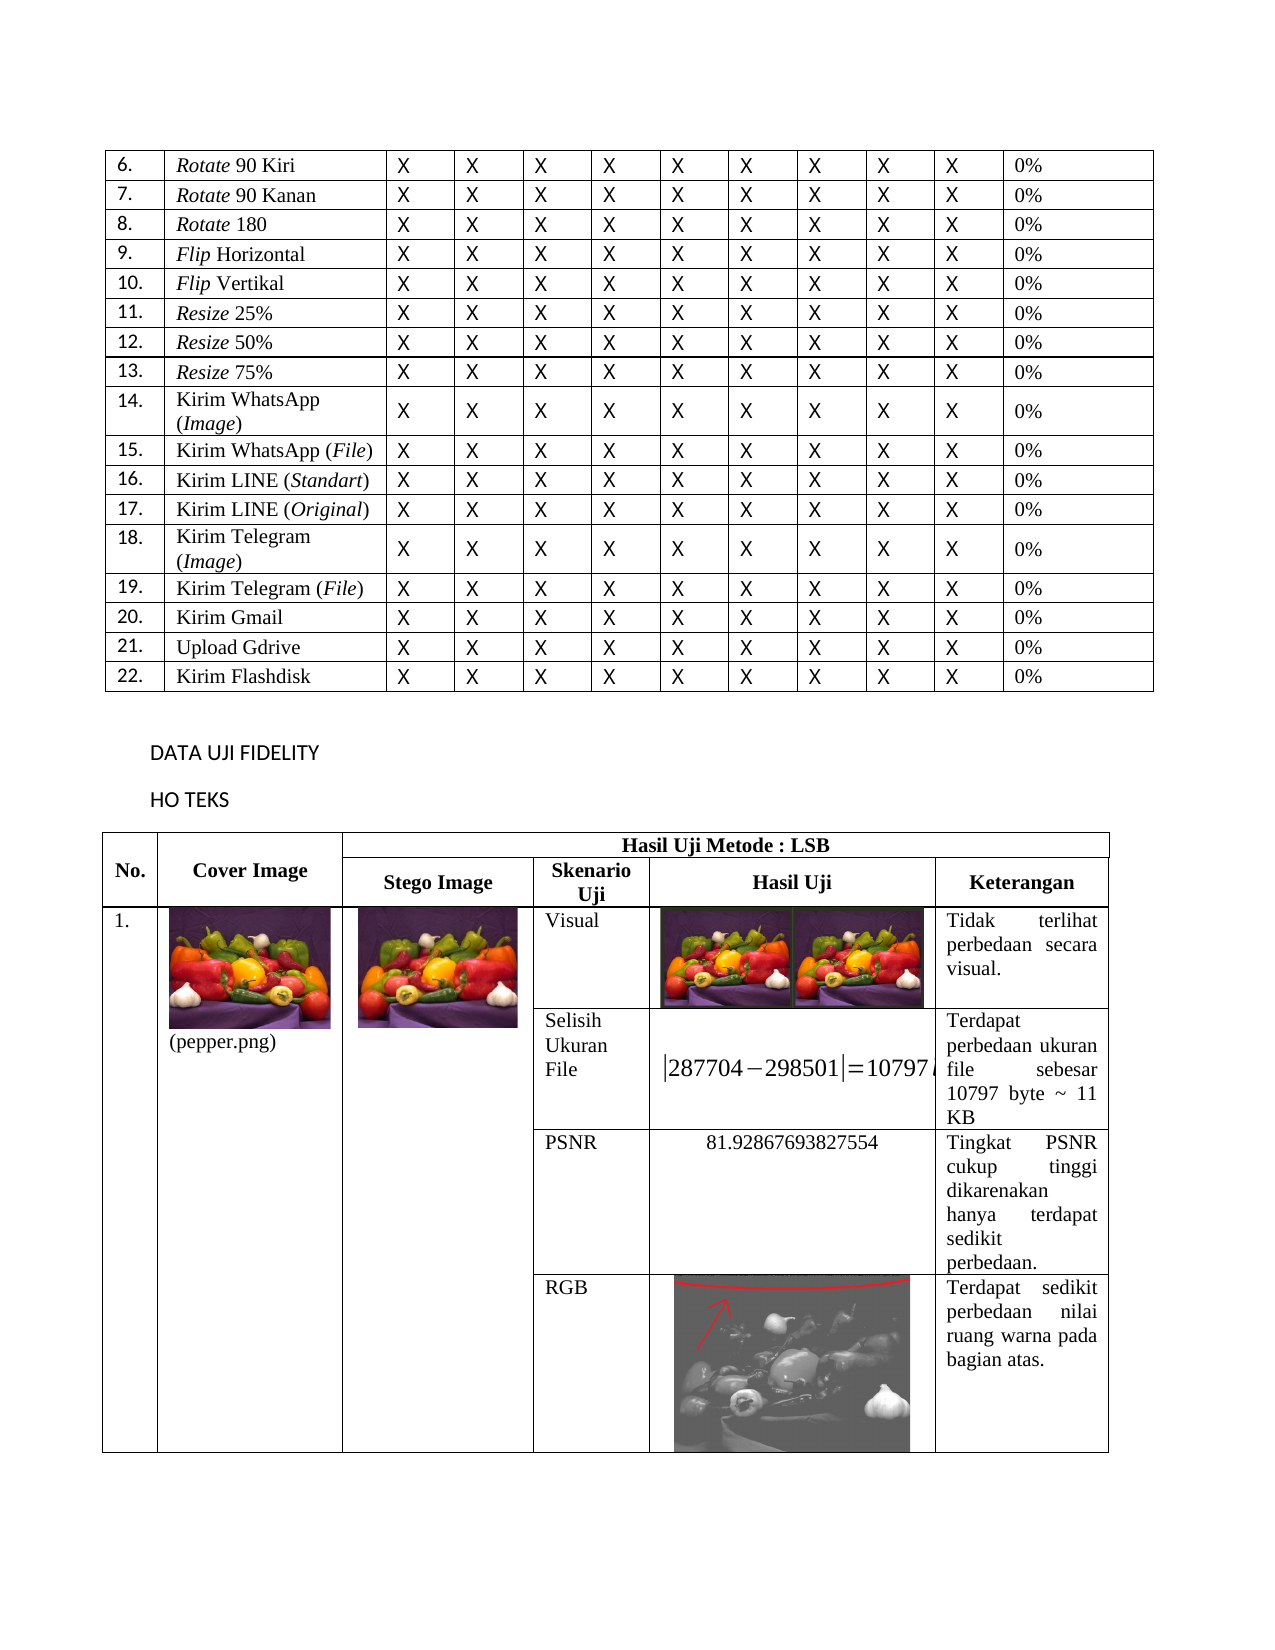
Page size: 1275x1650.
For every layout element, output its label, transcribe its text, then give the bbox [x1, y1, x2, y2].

table_cell X [729, 633, 797, 661]
table_cell X [729, 181, 797, 209]
table_cell 0% [1004, 328, 1153, 356]
table_cell 17. [106, 495, 164, 523]
table_cell X [455, 210, 523, 238]
table_cell 0% [1004, 151, 1153, 179]
table_cell 18. [106, 525, 164, 573]
table_cell 0% [1004, 240, 1153, 268]
table_cell X [387, 240, 454, 268]
table_cell X [387, 151, 454, 179]
table_cell X [455, 151, 523, 179]
table_cell X [592, 328, 660, 356]
table_cell X [935, 328, 1003, 356]
table_cell X [867, 151, 934, 179]
picture [660, 907, 924, 1008]
table_cell X [592, 240, 660, 268]
table_cell 13. [106, 358, 164, 386]
table_cell [650, 908, 660, 1007]
table_cell X [455, 358, 523, 386]
table_cell X [798, 662, 866, 691]
table_cell X [935, 210, 1003, 238]
table_cell X [592, 662, 660, 691]
table_cell 12. [106, 328, 164, 356]
table_cell 1. [103, 908, 157, 1452]
table_cell X [524, 151, 591, 179]
table_cell X [729, 387, 797, 435]
table_cell Rotate 180 [165, 210, 386, 238]
table_cell 0% [1004, 525, 1153, 573]
table_cell X [935, 299, 1003, 327]
table_cell X [798, 495, 866, 523]
table_cell X [661, 328, 728, 356]
text HO TEKS [150, 785, 1125, 813]
table_cell (pepper.png) [158, 908, 342, 1452]
table_cell X [729, 466, 797, 494]
table_cell X [729, 525, 797, 573]
table_cell X [455, 181, 523, 209]
table_cell X [524, 328, 591, 356]
table_cell X [798, 181, 866, 209]
table_cell X [729, 210, 797, 238]
table_cell X [935, 181, 1003, 209]
table_cell X [867, 387, 934, 435]
table_cell X [592, 574, 660, 602]
table_cell X [867, 574, 934, 602]
table_cell X [524, 358, 591, 386]
table_cell Tidak terlihat perbedaan secara visual. [936, 908, 1108, 1007]
table_cell X [592, 466, 660, 494]
table_cell X [661, 633, 728, 661]
table_cell X [455, 387, 523, 435]
table_cell X [455, 328, 523, 356]
table_cell X [387, 662, 454, 691]
table_cell X [592, 633, 660, 661]
table_cell X [387, 210, 454, 238]
table_cell X [592, 436, 660, 464]
table_cell X [729, 328, 797, 356]
table_cell [650, 1009, 935, 1129]
table_cell X [935, 151, 1003, 179]
table_cell 10. [106, 269, 164, 297]
table_cell X [592, 210, 660, 238]
table_cell X [455, 269, 523, 297]
table_cell X [387, 436, 454, 464]
table_cell 0% [1004, 358, 1153, 386]
table_cell X [387, 358, 454, 386]
table_cell X [524, 387, 591, 435]
table_cell X [798, 387, 866, 435]
table_cell Kirim WhatsApp (File) [165, 436, 386, 464]
table_cell Tingkat PSNR cukup tinggi dikarenakan hanya terdapat sedikit perbedaan. [936, 1130, 1108, 1274]
table_cell X [661, 662, 728, 691]
table_cell X [867, 603, 934, 632]
table_cell Kirim WhatsApp (Image) [165, 387, 386, 435]
table_cell X [729, 574, 797, 602]
table_cell X [798, 210, 866, 238]
table_cell X [729, 358, 797, 386]
table_cell X [729, 240, 797, 268]
table_cell Kirim Gmail [165, 603, 386, 632]
table_cell X [729, 662, 797, 691]
table_cell 0% [1004, 181, 1153, 209]
table_cell 19. [106, 574, 164, 602]
table_cell X [592, 387, 660, 435]
table_cell X [387, 387, 454, 435]
table_cell X [592, 181, 660, 209]
table_cell Resize 75% [165, 358, 386, 386]
table_cell X [524, 574, 591, 602]
table_cell Kirim LINE (Standart) [165, 466, 386, 494]
table_cell 15. [106, 436, 164, 464]
table_cell Hasil Uji [650, 858, 935, 906]
table_cell Resize 25% [165, 299, 386, 327]
table_cell X [592, 603, 660, 632]
table_cell X [387, 525, 454, 573]
table_cell X [661, 603, 728, 632]
table_cell X [867, 436, 934, 464]
table_cell 0% [1004, 387, 1153, 435]
table_cell X [524, 299, 591, 327]
table_cell X [935, 495, 1003, 523]
table_cell X [455, 436, 523, 464]
table_cell X [592, 358, 660, 386]
table_cell X [455, 574, 523, 602]
table_cell [650, 1275, 674, 1452]
table_cell X [524, 181, 591, 209]
table_cell Kirim LINE (Original) [165, 495, 386, 523]
table_cell Visual [534, 908, 649, 1007]
table_cell 0% [1004, 662, 1153, 691]
table_cell X [935, 358, 1003, 386]
table_cell X [798, 358, 866, 386]
table_cell PSNR [534, 1130, 649, 1274]
table_cell X [729, 495, 797, 523]
table_cell X [798, 603, 866, 632]
table_cell X [524, 269, 591, 297]
picture [674, 1275, 911, 1452]
table_cell Resize 50% [165, 328, 386, 356]
table_cell X [592, 525, 660, 573]
table_cell [911, 1275, 935, 1452]
table_cell X [661, 387, 728, 435]
table_cell RGB [534, 1275, 649, 1452]
table_cell 6. [106, 151, 164, 179]
text DATA UJI FIDELITY [150, 738, 1125, 766]
table_cell 16. [106, 466, 164, 494]
table_cell X [935, 269, 1003, 297]
table_cell Flip Vertikal [165, 269, 386, 297]
table_cell X [661, 269, 728, 297]
table_cell X [592, 269, 660, 297]
table_cell X [524, 240, 591, 268]
table_cell X [661, 358, 728, 386]
table_cell 7. [106, 181, 164, 209]
table_cell 0% [1004, 210, 1153, 238]
table_cell 81.92867693827554 [650, 1130, 935, 1274]
table_cell X [455, 299, 523, 327]
table_cell 0% [1004, 574, 1153, 602]
table_cell X [387, 574, 454, 602]
table_cell Kirim Telegram (Image) [165, 525, 386, 573]
table_cell X [729, 436, 797, 464]
table_header No. [103, 833, 157, 906]
table_header Hasil Uji Metode : LSB [343, 833, 1109, 857]
table_cell X [524, 495, 591, 523]
table_cell X [798, 525, 866, 573]
table_cell X [661, 210, 728, 238]
table_cell Terdapat sedikit perbedaan nilai ruang warna pada bagian atas. [936, 1275, 1108, 1452]
picture [358, 907, 518, 1028]
table_cell X [387, 269, 454, 297]
table_cell X [387, 299, 454, 327]
table_cell X [935, 525, 1003, 573]
table_cell X [935, 633, 1003, 661]
table_cell 21. [106, 633, 164, 661]
table_cell 11. [106, 299, 164, 327]
table_cell X [798, 436, 866, 464]
table_cell Skenario Uji [534, 858, 649, 906]
table_cell X [867, 210, 934, 238]
table_cell X [455, 525, 523, 573]
table_cell 20. [106, 603, 164, 632]
table_cell Terdapat perbedaan ukuran file sebesar 10797 byte ~ 11 KB [936, 1009, 1108, 1129]
table_cell X [455, 466, 523, 494]
table_cell X [661, 466, 728, 494]
table_cell [924, 908, 935, 1007]
table_cell X [935, 466, 1003, 494]
table_cell X [935, 662, 1003, 691]
table_cell X [592, 299, 660, 327]
table_cell X [867, 466, 934, 494]
table_cell X [455, 240, 523, 268]
table_cell X [935, 436, 1003, 464]
table_cell 0% [1004, 436, 1153, 464]
table_cell 22. [106, 662, 164, 691]
table_cell X [524, 525, 591, 573]
table_cell X [798, 240, 866, 268]
table_cell X [867, 328, 934, 356]
table_cell X [455, 603, 523, 632]
table_cell X [661, 181, 728, 209]
table_cell 0% [1004, 466, 1153, 494]
table_cell 0% [1004, 603, 1153, 632]
table_cell X [867, 181, 934, 209]
table_cell X [935, 240, 1003, 268]
table_cell X [798, 269, 866, 297]
table_cell X [935, 574, 1003, 602]
table_cell X [867, 269, 934, 297]
table_cell X [524, 633, 591, 661]
table_cell [343, 908, 533, 1452]
table_cell X [524, 466, 591, 494]
table_cell Stego Image [343, 858, 533, 906]
table_cell X [729, 151, 797, 179]
table_cell 9. [106, 240, 164, 268]
table_cell X [729, 603, 797, 632]
table_cell 0% [1004, 299, 1153, 327]
table_cell X [935, 603, 1003, 632]
table_cell X [524, 436, 591, 464]
table_cell X [455, 633, 523, 661]
table_cell Kirim Flashdisk [165, 662, 386, 691]
table_cell X [867, 240, 934, 268]
table_cell 0% [1004, 633, 1153, 661]
picture [169, 907, 331, 1029]
table_cell X [661, 525, 728, 573]
table_cell X [867, 633, 934, 661]
table_cell 0% [1004, 269, 1153, 297]
table_cell Selisih Ukuran File [534, 1009, 649, 1129]
table_cell X [387, 495, 454, 523]
table_cell Rotate 90 Kiri [165, 151, 386, 179]
table_cell 0% [1004, 495, 1153, 523]
table_cell X [729, 299, 797, 327]
table_cell X [387, 181, 454, 209]
table_cell X [661, 299, 728, 327]
table_cell X [867, 358, 934, 386]
table_cell Keterangan [936, 858, 1108, 906]
table_cell X [867, 495, 934, 523]
table_cell X [455, 662, 523, 691]
table_cell X [935, 387, 1003, 435]
table_cell X [661, 151, 728, 179]
table_cell X [867, 299, 934, 327]
table_cell X [455, 495, 523, 523]
table_cell X [661, 495, 728, 523]
table_cell X [387, 466, 454, 494]
table_cell X [387, 603, 454, 632]
table_cell Rotate 90 Kanan [165, 181, 386, 209]
table_cell X [524, 210, 591, 238]
table_cell X [592, 151, 660, 179]
table_cell X [661, 240, 728, 268]
table_cell Upload Gdrive [165, 633, 386, 661]
table_cell Flip Horizontal [165, 240, 386, 268]
table_cell X [798, 574, 866, 602]
table_cell Kirim Telegram (File) [165, 574, 386, 602]
table_cell X [798, 151, 866, 179]
table_cell X [867, 525, 934, 573]
table_cell 8. [106, 210, 164, 238]
table_cell X [661, 574, 728, 602]
table_cell X [387, 328, 454, 356]
table_cell X [798, 299, 866, 327]
table_cell X [798, 633, 866, 661]
table_cell X [524, 603, 591, 632]
table_cell X [798, 466, 866, 494]
table_cell X [661, 436, 728, 464]
table_header Cover Image [158, 833, 342, 906]
table_cell X [867, 662, 934, 691]
table_cell X [729, 269, 797, 297]
table_cell 14. [106, 387, 164, 435]
table_cell X [592, 495, 660, 523]
table_cell X [387, 633, 454, 661]
table_cell X [798, 328, 866, 356]
table_cell X [524, 662, 591, 691]
